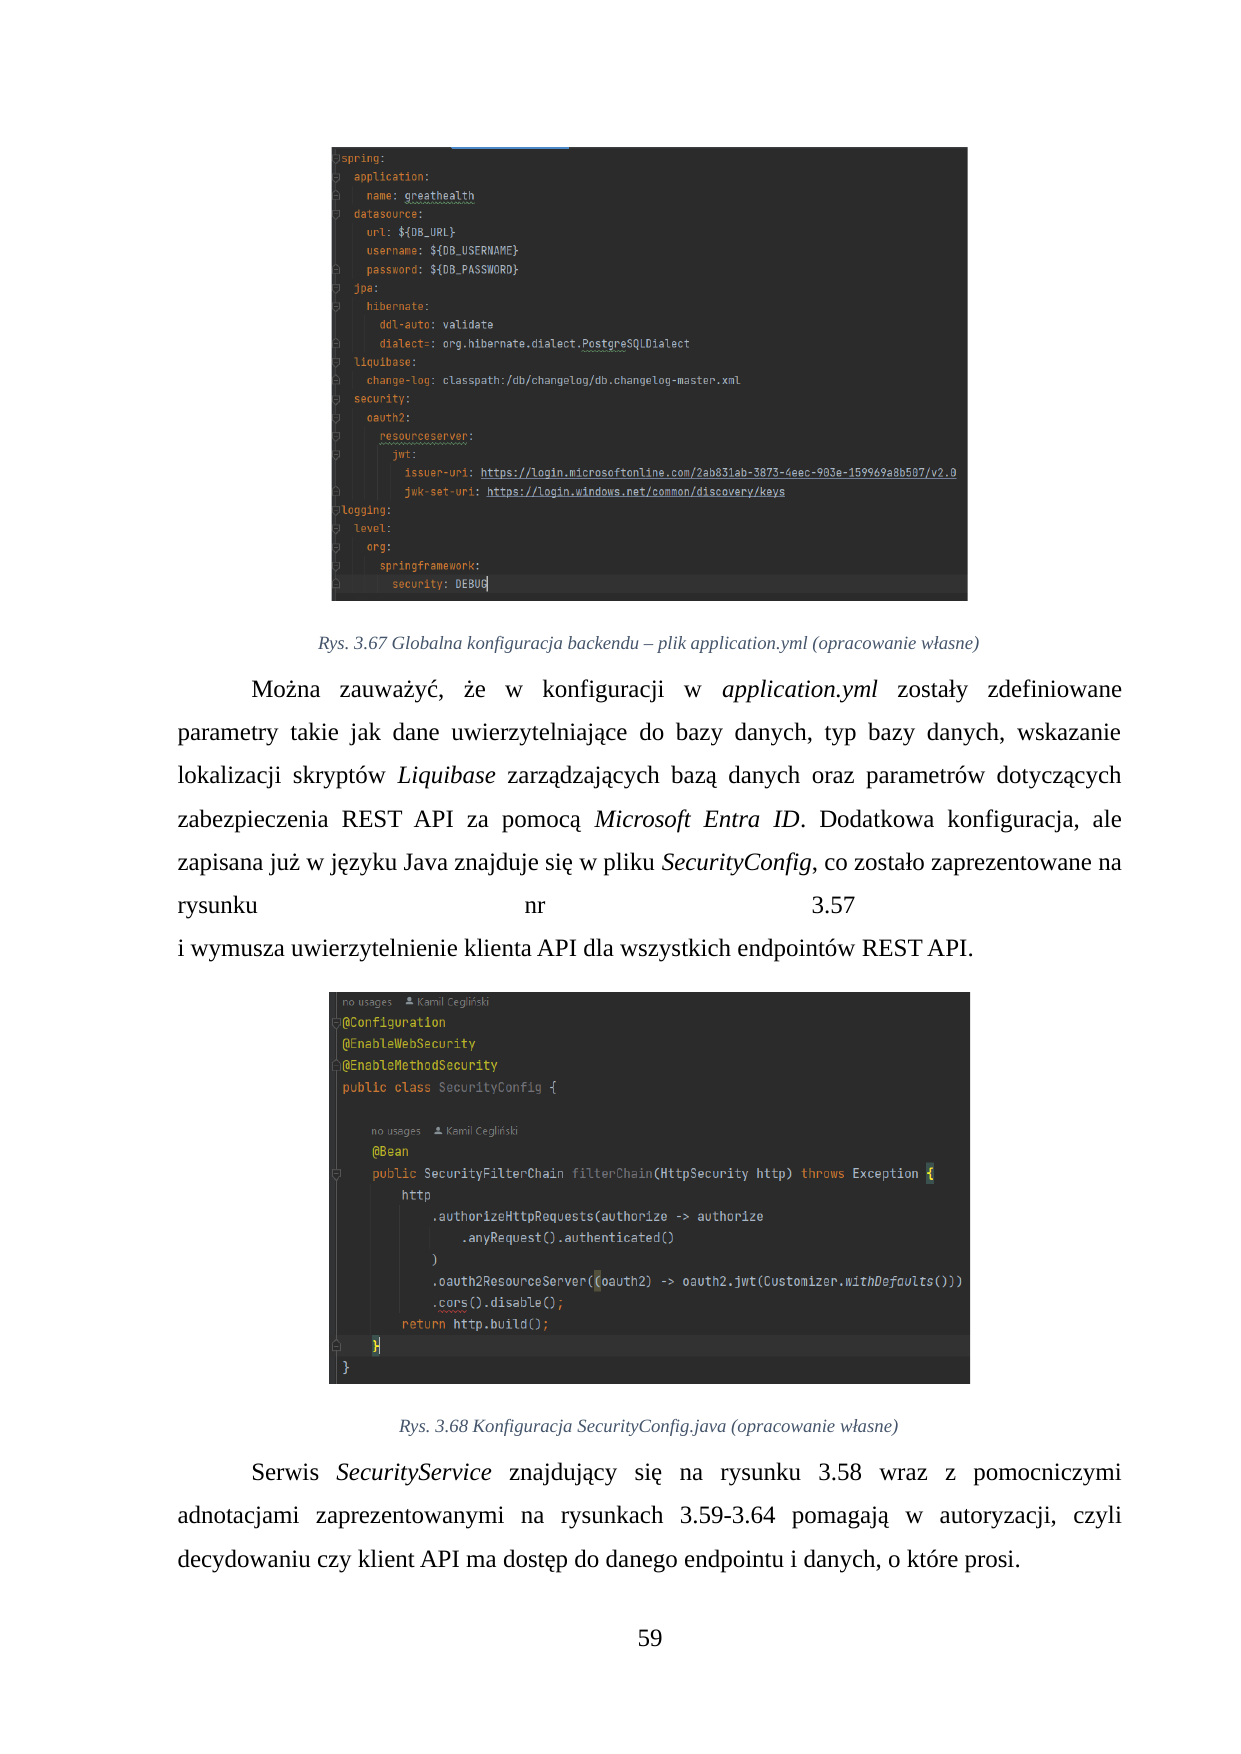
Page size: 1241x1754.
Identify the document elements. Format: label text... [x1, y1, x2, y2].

text Można zauważyć, że w konfiguracji w application.yml zostały zdefiniowane parametry takie jak dane uwierzytelniające do bazy danych, typ bazy danych, wskazanie lokalizacji skryptów Liquibase zarządzających bazą danych oraz parametrów dotyczących zabezpieczenia REST API za pomocą Microsoft Entra ID. Dodatkowa konfiguracja, ale zapisana już w języku Java znajduje się w pliku SecurityConfig, co zostało zaprezentowane na rysunku nr 3.57 i wymusza uwierzytelnienie klienta API dla wszystkich endpointów REST API. [177, 674, 1122, 962]
text Serwis SecurityService znajdujący się na rysunku 3.58 wraz z pomocniczymi adnotacjami zaprezentowanymi na rysunkach 3.59-3.64 pomagają w autoryzacji, czyli decydowaniu czy klient API ma dostęp do danego endpointu i danych, o które prosi. [177, 1457, 1122, 1572]
picture [331, 147, 968, 601]
picture [329, 992, 971, 1384]
